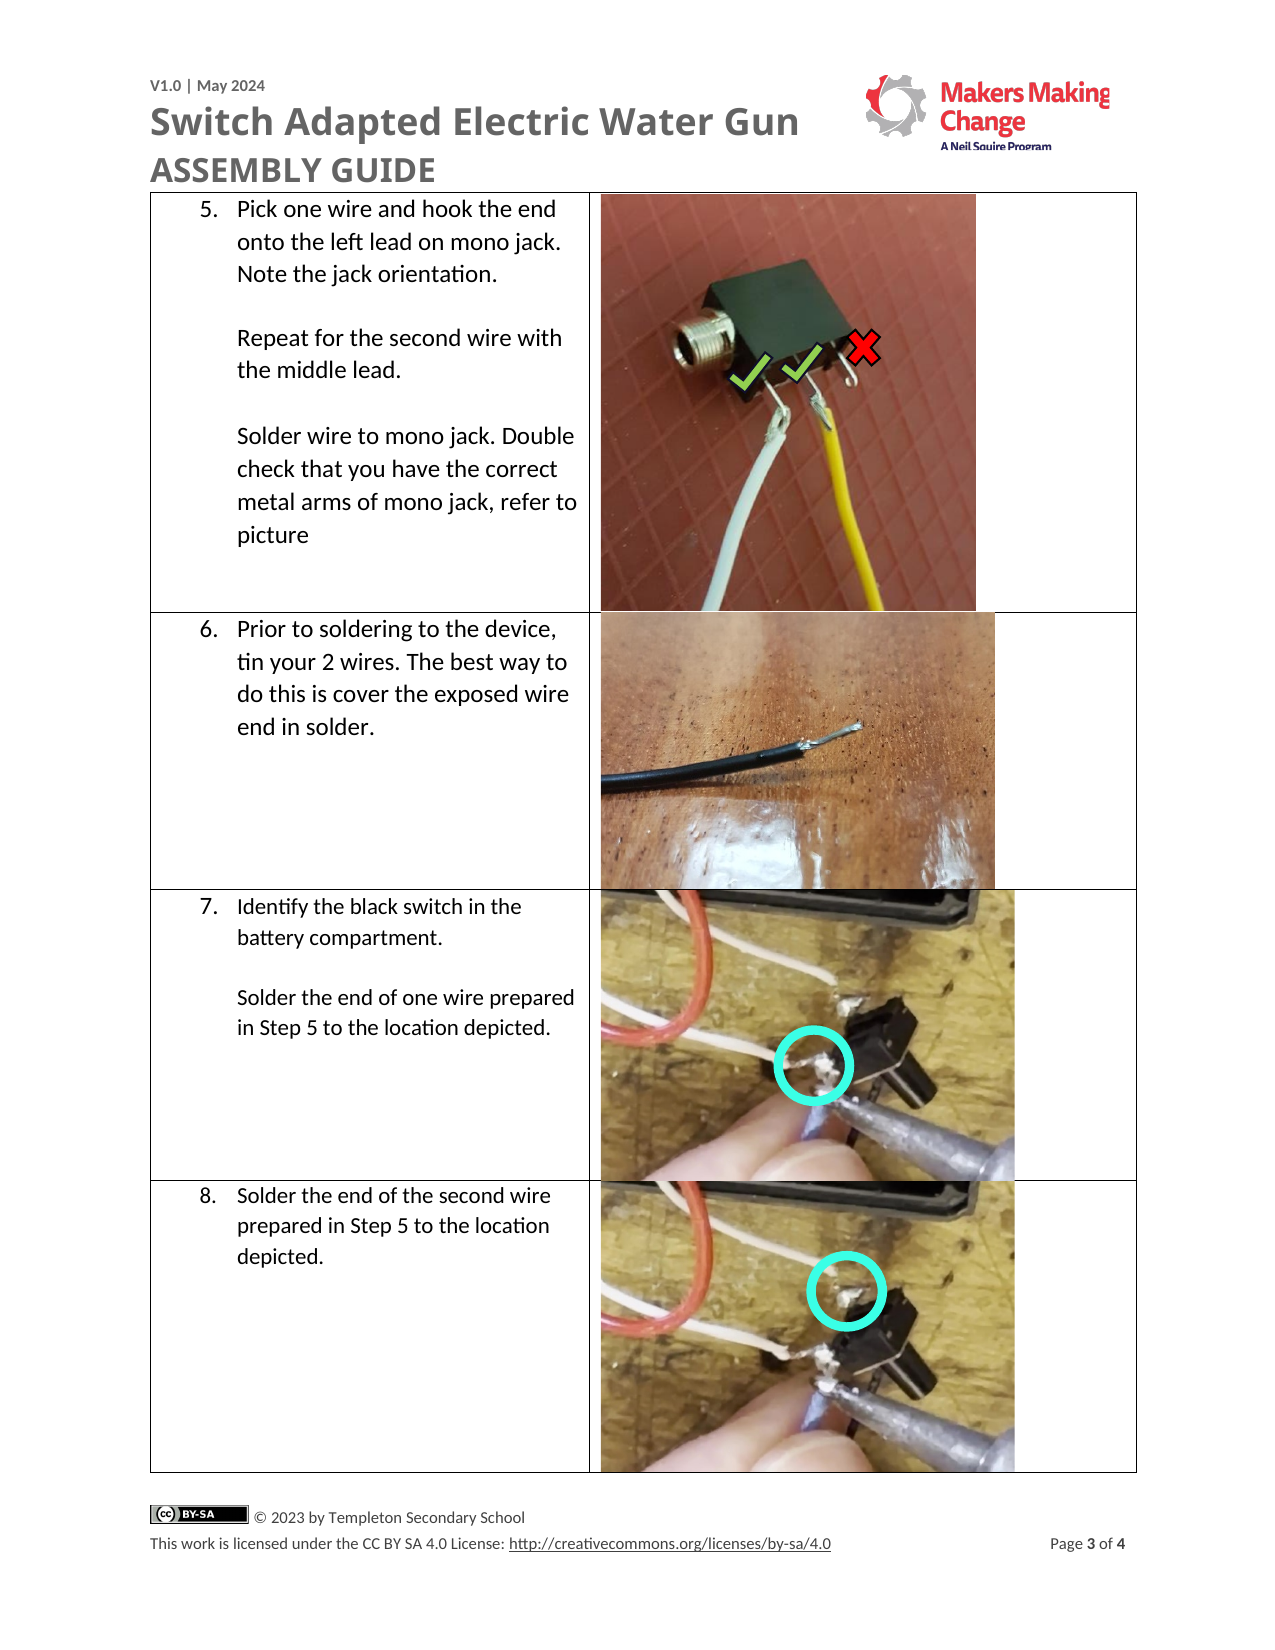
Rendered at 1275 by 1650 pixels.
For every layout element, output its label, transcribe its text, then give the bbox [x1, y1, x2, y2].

picture [600, 612, 995, 889]
picture [600, 194, 976, 611]
table_cell [590, 890, 600, 1180]
table_cell [590, 1181, 600, 1472]
table_cell Solder the end of the second wire prepared in Step 5 to the location depicted. [151, 1181, 589, 1472]
picture [600, 890, 1015, 1472]
table_cell [1015, 1181, 1136, 1472]
table_cell [995, 613, 1136, 889]
table_cell [1015, 890, 1136, 1180]
table_cell [590, 193, 1136, 612]
table_cell Prior to soldering to the device, tin your 2 wires. The best way to do this is cover the exposed wire end in solder. [151, 613, 589, 889]
table_cell [590, 613, 600, 889]
picture [865, 75, 1110, 151]
picture [150, 1505, 249, 1524]
table_cell Identify the black switch in the battery compartment. Solder the end of one wire prepared in Step 5 to the location depicted. [151, 890, 589, 1180]
table_cell Pick one wire and hook the end onto the left lead on mono jack. Note the jack orientation. Repeat for the second wire with the middle lead. Solder wire to mono jack. Double check that you have the correct metal arms of mono jack, refer to picture [151, 193, 589, 612]
